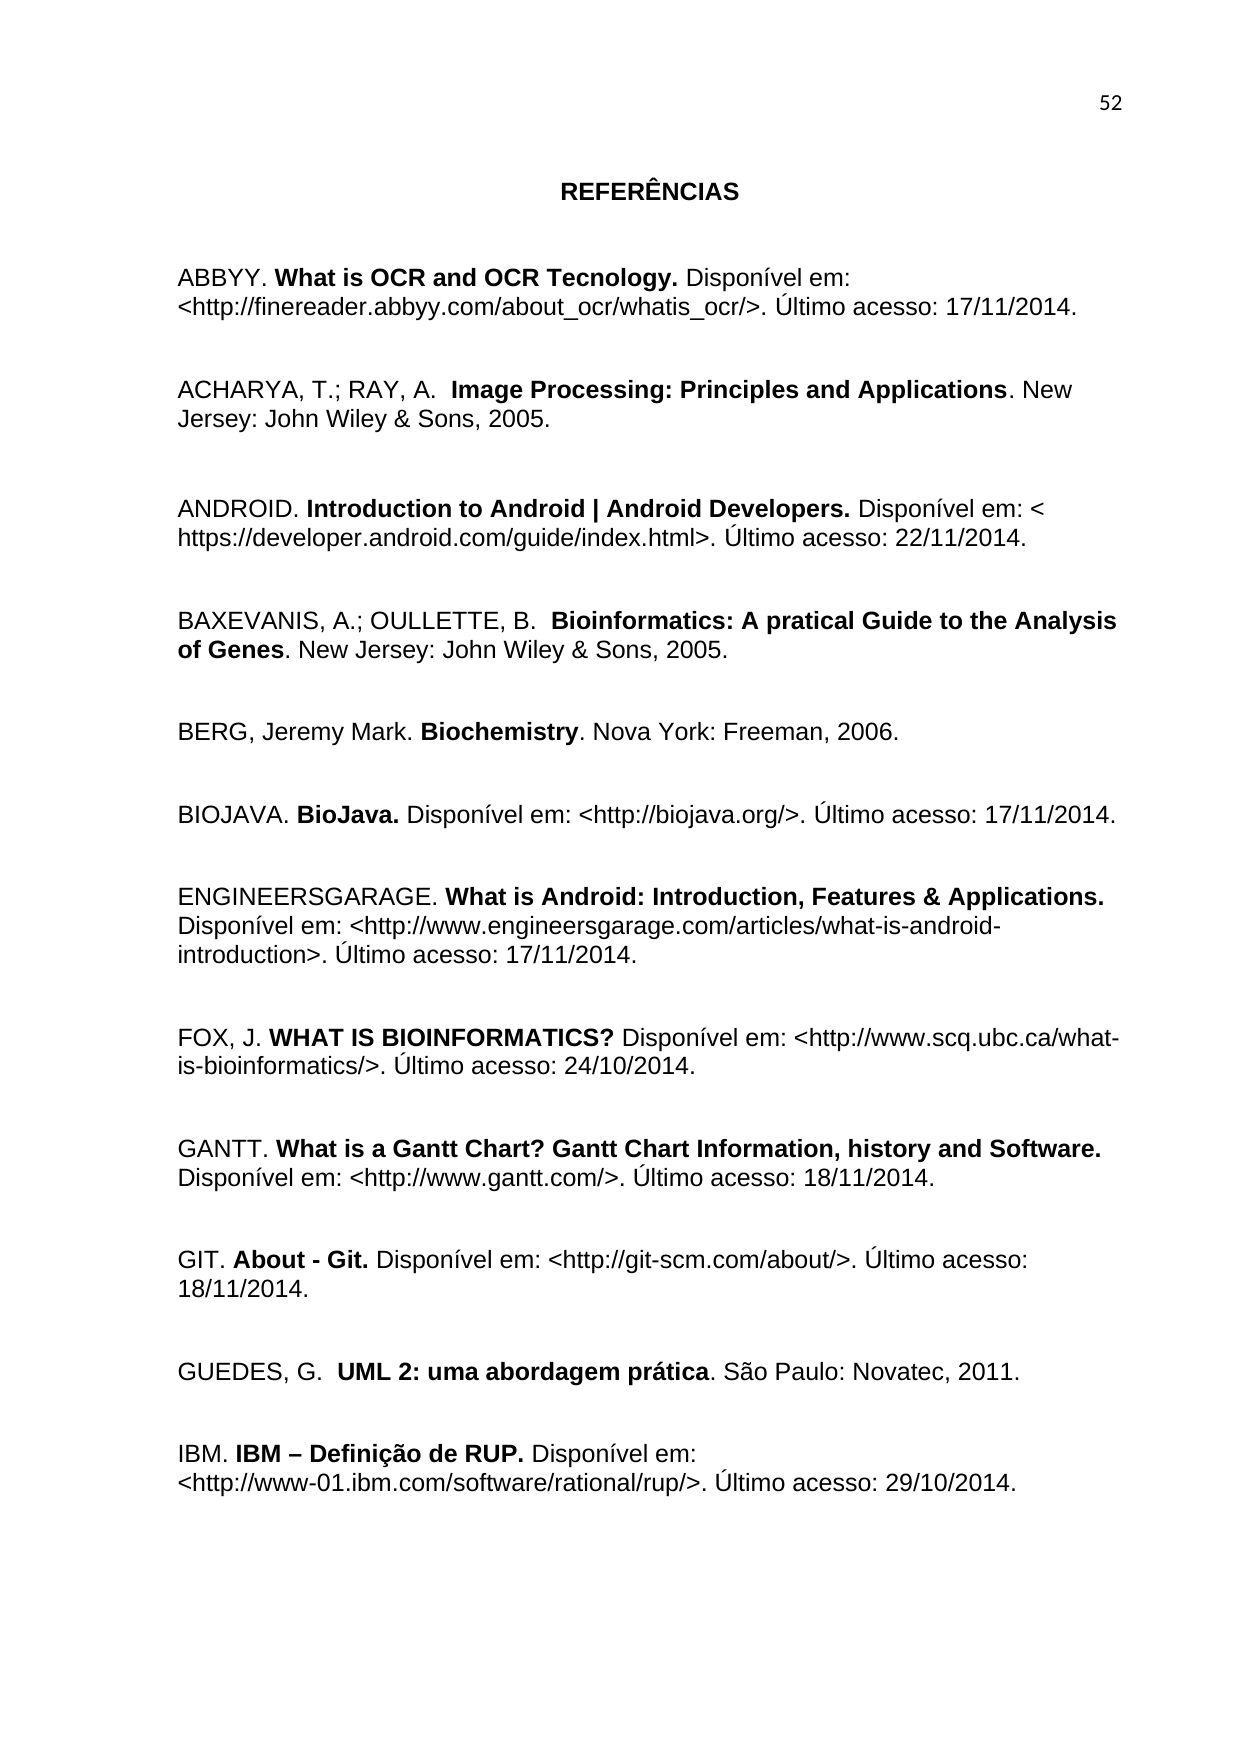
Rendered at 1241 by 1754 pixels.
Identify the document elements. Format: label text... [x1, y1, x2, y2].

text IBM. IBM – Definição de RUP. Disponível em: <http://www-01.ibm.com/software/rational/rup/>. Último acesso: 29/10/2014. [177, 1439, 1122, 1497]
text GANTT. What is a Gantt Chart? Gantt Chart Information, history and Software. Disponível em: <http://www.gantt.com/>. Último acesso: 18/11/2014. [177, 1134, 1122, 1191]
text ACHARYA, T.; RAY, A. Image Processing: Principles and Applications. New Jersey: John Wiley & Sons, 2005. [177, 375, 1122, 432]
text ABBYY. What is OCR and OCR Tecnology. Disponível em: <http://finereader.abbyy.com/about_ocr/whatis_ocr/>. Último acesso: 17/11/2014. [177, 263, 1122, 321]
text BIOJAVA. BioJava. Disponível em: <http://biojava.org/>. Último acesso: 17/11/2014. [177, 800, 1122, 828]
text GUEDES, G. UML 2: uma abordagem prática. São Paulo: Novatec, 2011. [177, 1357, 1122, 1385]
text GIT. About - Git. Disponível em: <http://git-scm.com/about/>. Último acesso: 18/11/2014. [177, 1245, 1122, 1303]
text REFERÊNCIAS [177, 177, 1122, 206]
text ENGINEERSGARAGE. What is Android: Introduction, Features & Applications. Disponível em: <http://www.engineersgarage.com/articles/what-is-android-introduction>. Último acesso: 17/11/2014. [177, 882, 1122, 969]
text BERG, Jeremy Mark. Biochemistry. Nova York: Freeman, 2006. [177, 717, 1122, 746]
text FOX, J. WHAT IS BIOINFORMATICS? Disponível em: <http://www.scq.ubc.ca/what-is-bioinformatics/>. Último acesso: 24/10/2014. [177, 1022, 1122, 1080]
text ANDROID. Introduction to Android | Android Developers. Disponível em: < https://developer.android.com/guide/index.html>. Último acesso: 22/11/2014. [177, 494, 1122, 552]
text BAXEVANIS, A.; OULLETTE, B. Bioinformatics: A pratical Guide to the Analysis of Genes. New Jersey: John Wiley & Sons, 2005. [177, 606, 1122, 663]
